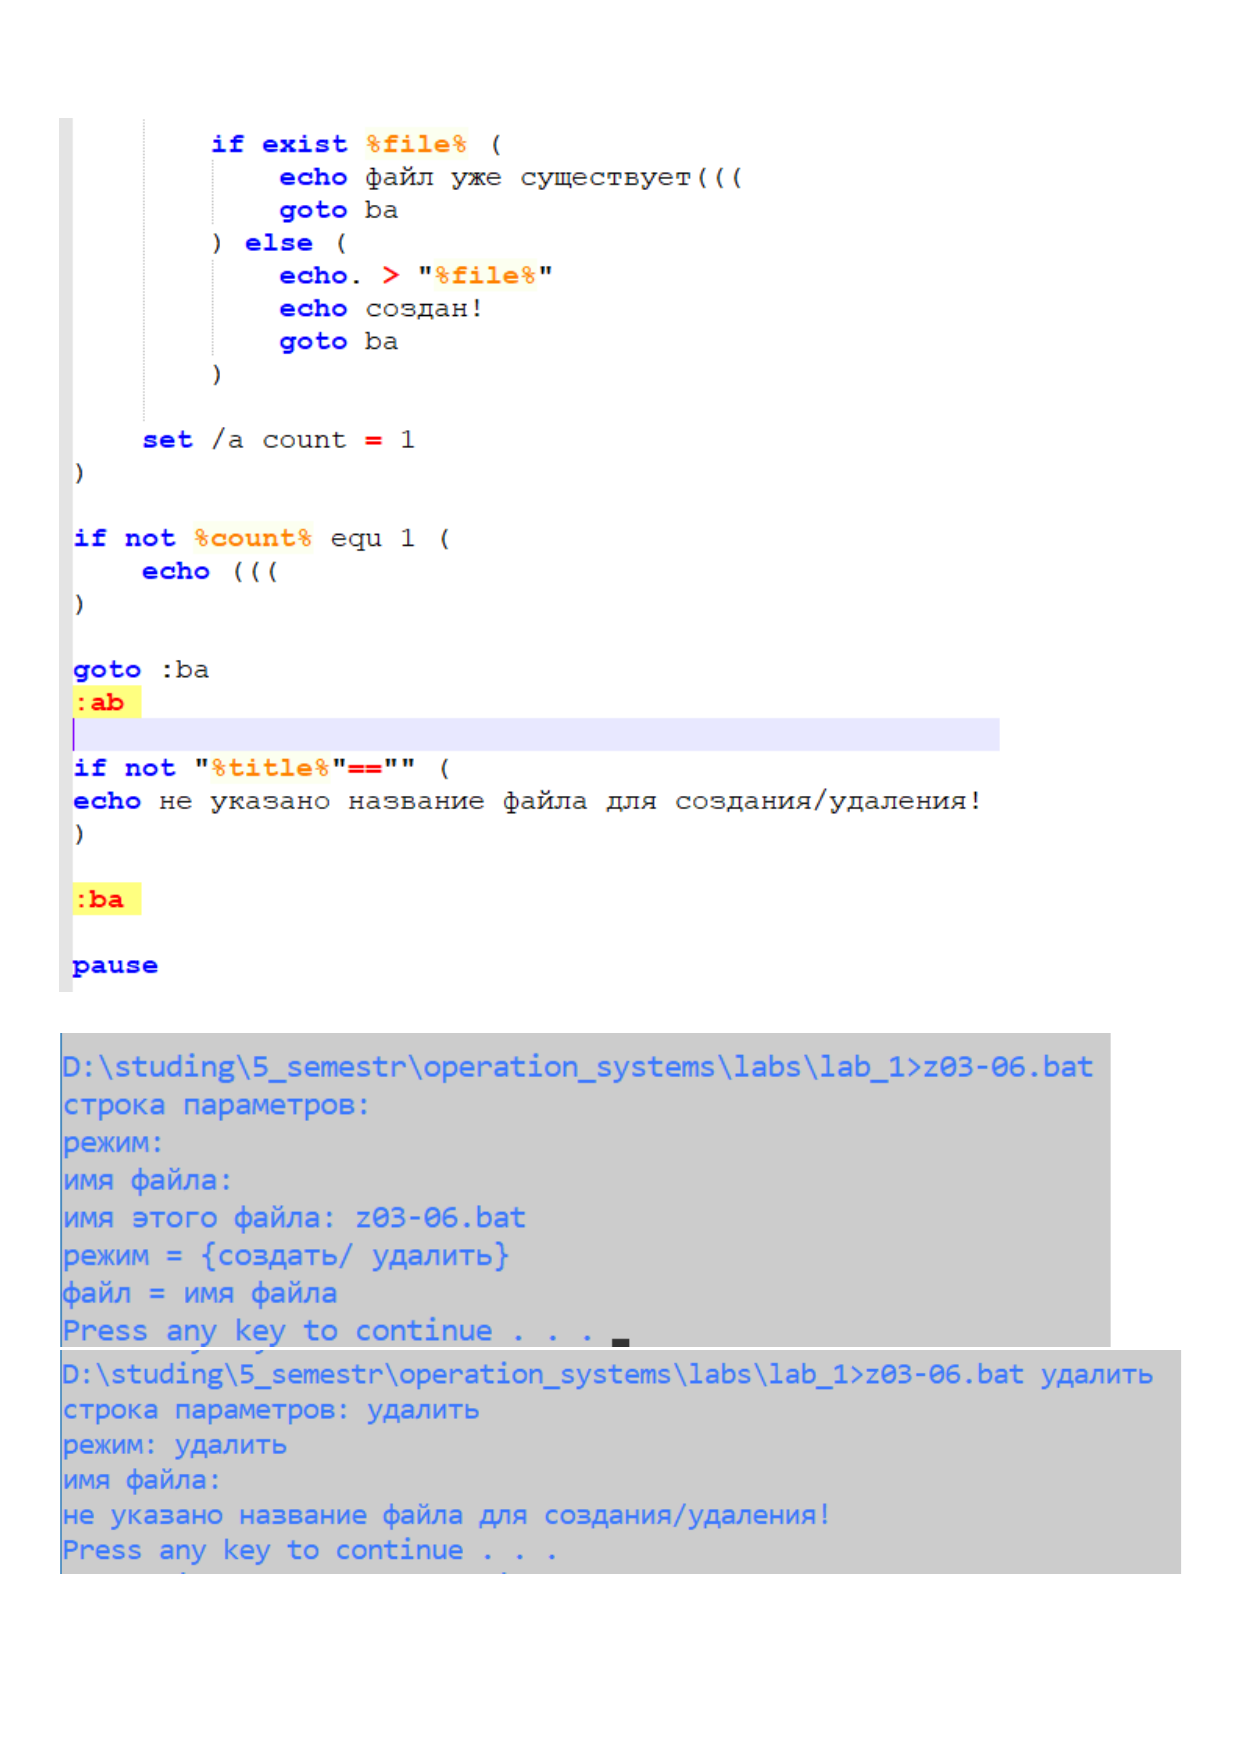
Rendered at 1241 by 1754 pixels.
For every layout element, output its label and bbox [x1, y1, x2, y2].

picture [59, 1350, 1182, 1574]
picture [59, 1033, 1111, 1347]
picture [59, 118, 1000, 992]
